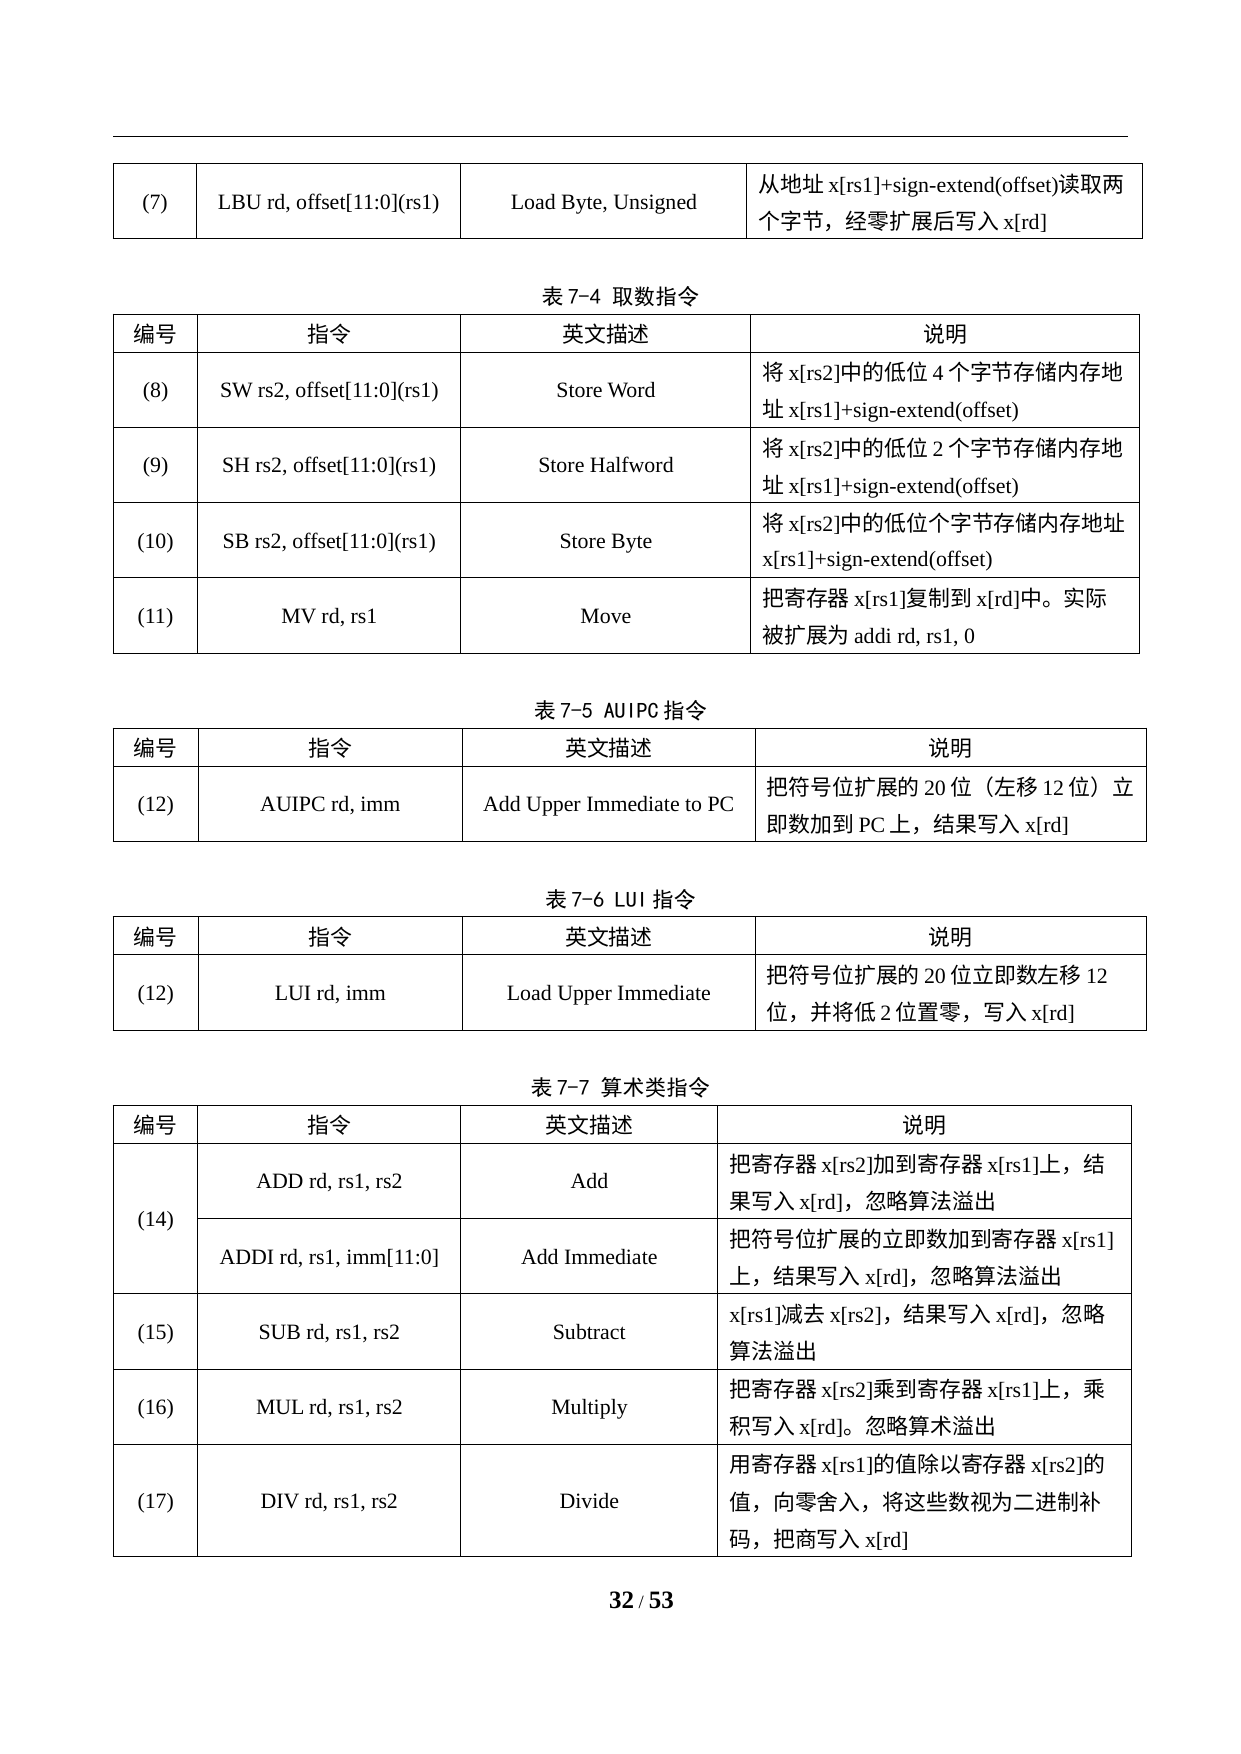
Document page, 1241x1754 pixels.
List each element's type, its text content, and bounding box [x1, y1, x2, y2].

table_cell MV rd, rs1 [198, 578, 460, 652]
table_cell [747, 164, 1142, 238]
table_header 指令 [199, 729, 462, 766]
table_cell (15) [114, 1294, 197, 1368]
table_header 指令 [198, 1106, 460, 1143]
table_cell Subtract [461, 1294, 717, 1368]
text 表7-4 取数指令 [112, 276, 1128, 313]
table_cell Load Byte, Unsigned [461, 164, 746, 238]
text 表7-7 算术类指令 [112, 1068, 1128, 1105]
table_cell (16) [114, 1370, 197, 1444]
table_cell 把寄存器x[rs2]乘到寄存器x[rs1]上，乘积写入x[rd]。忽略算术溢出 [718, 1370, 1131, 1444]
table_cell Store Byte [461, 503, 750, 577]
table_cell (10) [114, 503, 197, 577]
table_header 指令 [198, 315, 460, 352]
table_header 指令 [199, 917, 462, 954]
table_cell 把符号位扩展的立即数加到寄存器x[rs1]上，结果写入x[rd]，忽略算法溢出 [718, 1219, 1131, 1293]
table_cell ADDI rd, rs1, imm[11:0] [198, 1219, 460, 1293]
table_cell Add Upper Immediate to PC [463, 767, 755, 841]
table_cell 把寄存器x[rs1]复制到x[rd]中。实际被扩展为addi rd, rs1, 0 [751, 578, 1139, 652]
table_cell LUI rd, imm [199, 955, 462, 1029]
table_cell SB rs2, offset[11:0](rs1) [198, 503, 460, 577]
table_cell (11) [114, 578, 197, 652]
table_cell AUIPC rd, imm [199, 767, 462, 841]
table_cell 把寄存器x[rs2]加到寄存器x[rs1]上，结果写入x[rd]，忽略算法溢出 [718, 1144, 1131, 1218]
table_cell Add Immediate [461, 1219, 717, 1293]
table_cell SW rs2, offset[11:0](rs1) [198, 353, 460, 427]
table_cell (12) [114, 955, 198, 1029]
text 表7-6 LUI指令 [112, 879, 1128, 916]
table_cell 将x[rs2]中的低位4个字节存储内存地址x[rs1]+sign-extend(offset) [751, 353, 1139, 427]
table_cell ADD rd, rs1, rs2 [198, 1144, 460, 1218]
table_header 英文描述 [461, 315, 750, 352]
table_cell LBU rd, offset[11:0](rs1) [197, 164, 460, 238]
table_header 英文描述 [463, 917, 755, 954]
table_cell 将x[rs2]中的低位2个字节存储内存地址x[rs1]+sign-extend(offset) [751, 428, 1139, 502]
table_cell 把符号位扩展的20位立即数左移12位，并将低2位置零，写入x[rd] [756, 955, 1146, 1029]
table_header 说明 [756, 917, 1146, 954]
table_header 编号 [114, 1106, 197, 1143]
table_header 编号 [114, 315, 197, 352]
table_header 英文描述 [461, 1106, 717, 1143]
table_header 说明 [756, 729, 1146, 766]
table_header 英文描述 [463, 729, 755, 766]
table_cell SH rs2, offset[11:0](rs1) [198, 428, 460, 502]
table_cell (12) [114, 767, 198, 841]
table_cell MUL rd, rs1, rs2 [198, 1370, 460, 1444]
table_cell 将x[rs2]中的低位个字节存储内存地址x[rs1]+sign-extend(offset) [751, 503, 1139, 577]
text 表7-5 AUIPC指令 [112, 691, 1128, 728]
table_cell Add [461, 1144, 717, 1218]
table_cell (7) [114, 164, 196, 238]
table_cell Store Word [461, 353, 750, 427]
table_cell Load Upper Immediate [463, 955, 755, 1029]
table_cell 把符号位扩展的20位（左移12位）立即数加到PC上，结果写入x[rd] [756, 767, 1146, 841]
table_cell Multiply [461, 1370, 717, 1444]
table_header 说明 [751, 315, 1139, 352]
table_header 编号 [114, 917, 198, 954]
table_header 说明 [718, 1106, 1131, 1143]
table_cell SUB rd, rs1, rs2 [198, 1294, 460, 1368]
table_cell (17) [114, 1445, 197, 1556]
table_cell Divide [461, 1445, 717, 1556]
table_cell DIV rd, rs1, rs2 [198, 1445, 460, 1556]
table_cell Store Halfword [461, 428, 750, 502]
table_cell x[rs1]减去x[rs2]，结果写入x[rd]，忽略算法溢出 [718, 1294, 1131, 1368]
table_cell Move [461, 578, 750, 652]
table_header 编号 [114, 729, 198, 766]
table_cell (14) [114, 1144, 197, 1293]
table_cell (9) [114, 428, 197, 502]
table_cell 用寄存器x[rs1]的值除以寄存器x[rs2]的值，向零舍入，将这些数视为二进制补码，把商写入x[rd] [718, 1445, 1131, 1556]
table_cell (8) [114, 353, 197, 427]
